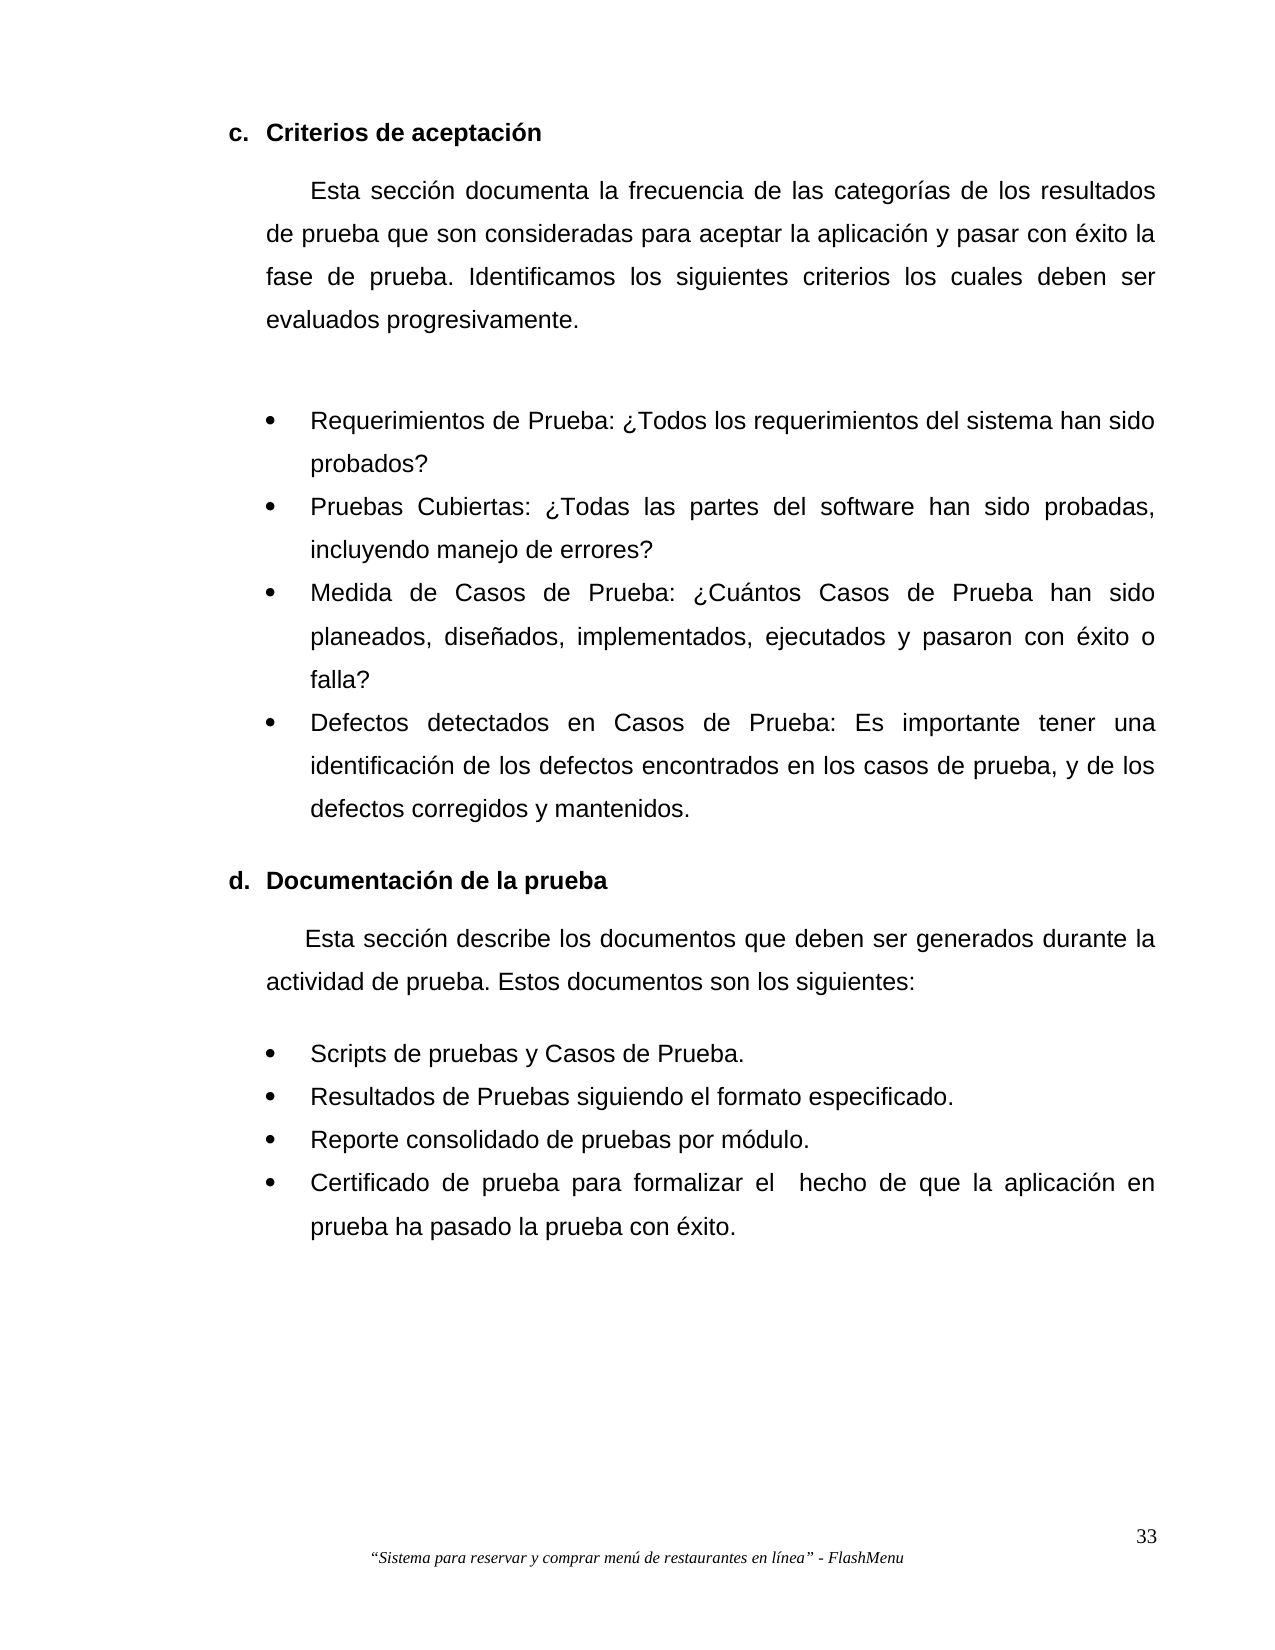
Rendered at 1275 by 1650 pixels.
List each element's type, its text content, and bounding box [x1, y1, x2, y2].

list Medida de Casos de Prueba: ¿Cuántos Casos de Prueba han sido planeados, diseñados, implementados, ejecutados y pasaron con éxito o falla? [266, 578, 1157, 693]
list Criterios de aceptación [228, 118, 1157, 147]
list Requerimientos de Prueba: ¿Todos los requerimientos del sistema han sido probados? [266, 406, 1157, 478]
list Pruebas Cubiertas: ¿Todas las partes del software han sido probadas, incluyendo manejo de errores? [266, 492, 1157, 564]
list Resultados de Pruebas siguiendo el formato especificado. [266, 1082, 1157, 1111]
text Esta sección documenta la frecuencia de las categorías de los resultados de prueba que son consideradas para aceptar la aplicación y pasar con éxito la fase de prueba. Identificamos los siguientes criterios los cuales deben ser evaluados progresivamente. [266, 176, 1157, 334]
list Defectos detectados en Casos de Prueba: Es importante tener una identificación de los defectos encontrados en los casos de prueba, y de los defectos corregidos y mantenidos. [266, 708, 1157, 823]
list Documentación de la prueba [228, 866, 1157, 895]
list Certificado de prueba para formalizar el hecho de que la aplicación en prueba ha pasado la prueba con éxito. [266, 1168, 1157, 1240]
list Reporte consolidado de pruebas por módulo. [266, 1125, 1157, 1154]
text Esta sección describe los documentos que deben ser generados durante la actividad de prueba. Estos documentos son los siguientes: [266, 923, 1157, 995]
list Scripts de pruebas y Casos de Prueba. [266, 1038, 1157, 1067]
